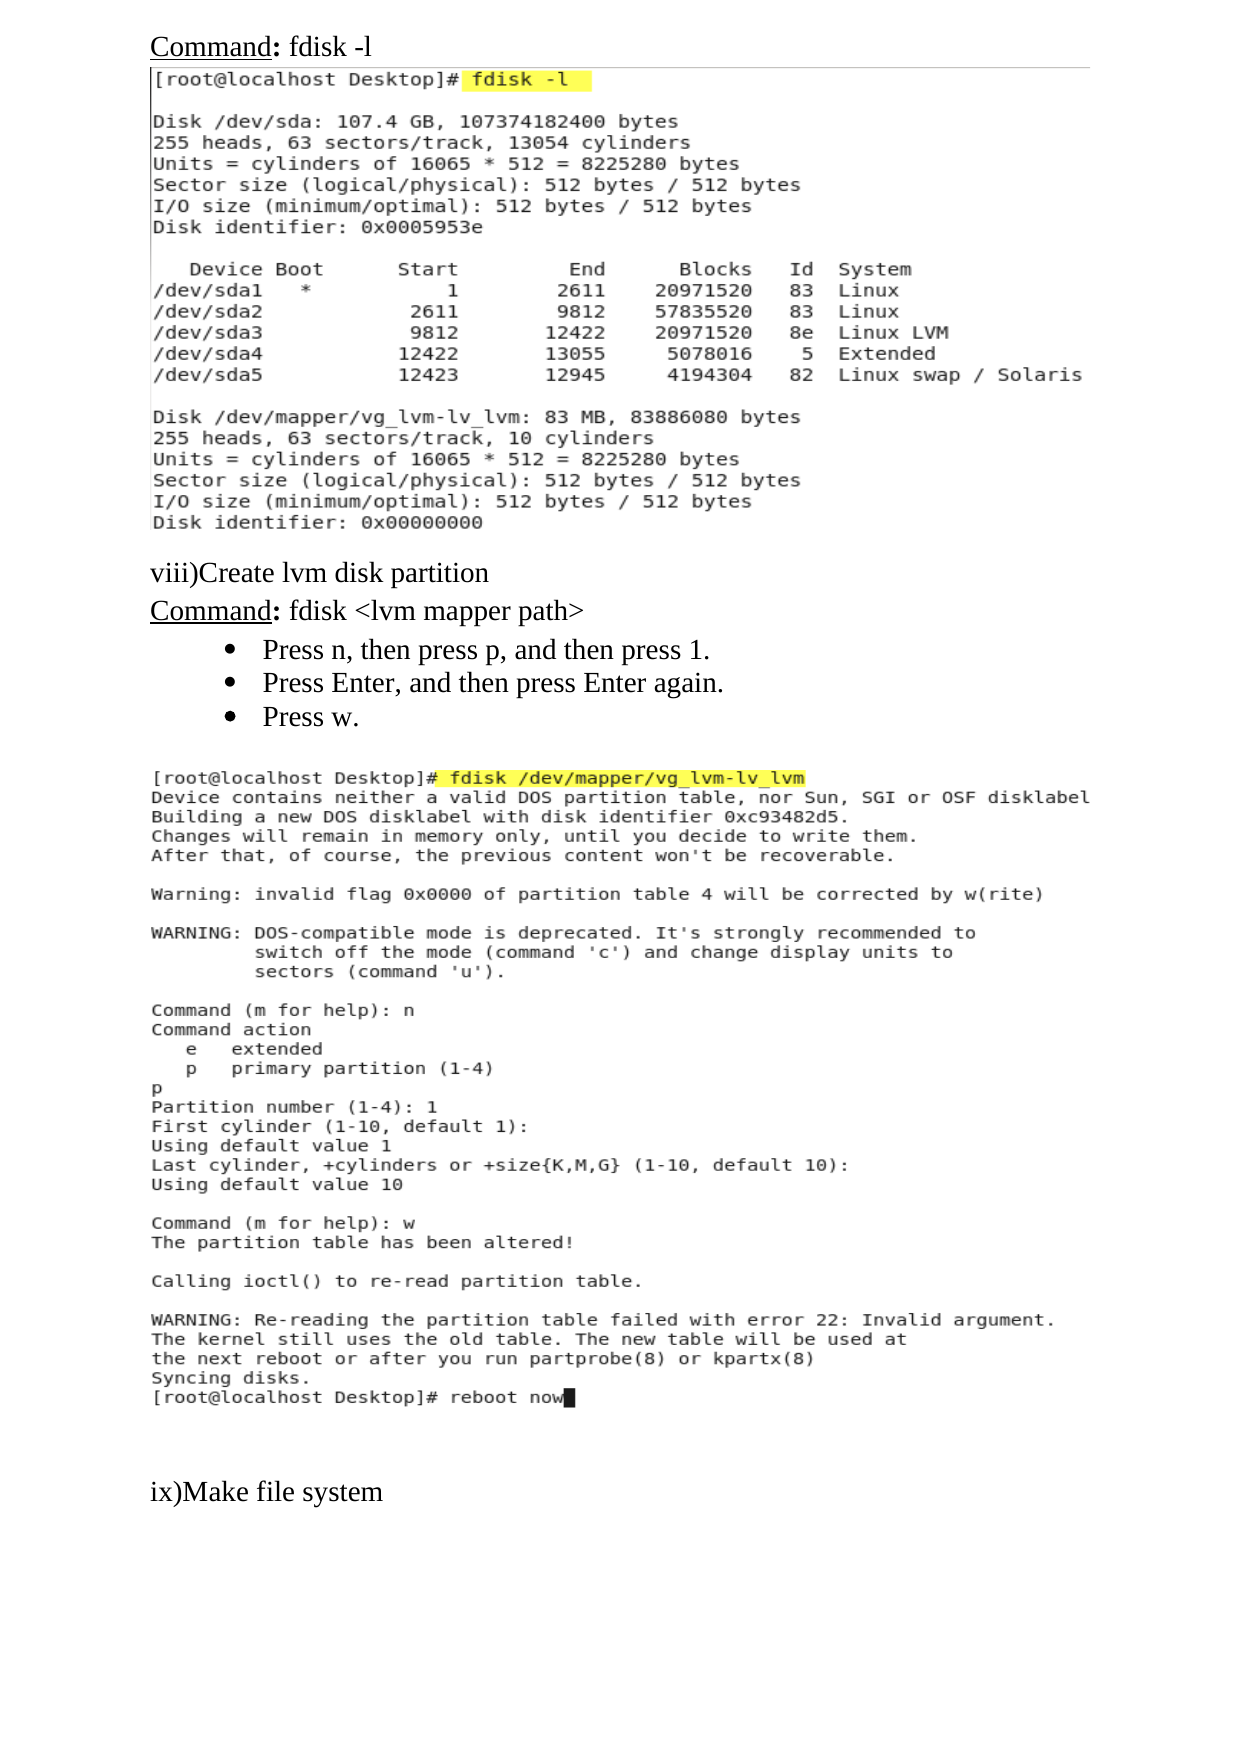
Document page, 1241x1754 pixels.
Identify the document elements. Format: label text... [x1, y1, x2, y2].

list Press n, then press p, and then press 1. [225, 632, 1090, 666]
text Command: fdisk <lvm mapper path> [150, 593, 1090, 627]
picture [150, 770, 1091, 1411]
text viii)Create lvm disk partition [150, 555, 1090, 588]
text ix)Make file system [150, 1474, 1090, 1508]
list Press w. [225, 699, 1090, 733]
picture [150, 67, 1091, 530]
list Press Enter, and then press Enter again. [225, 666, 1090, 699]
text Command: fdisk -l [150, 29, 1090, 67]
